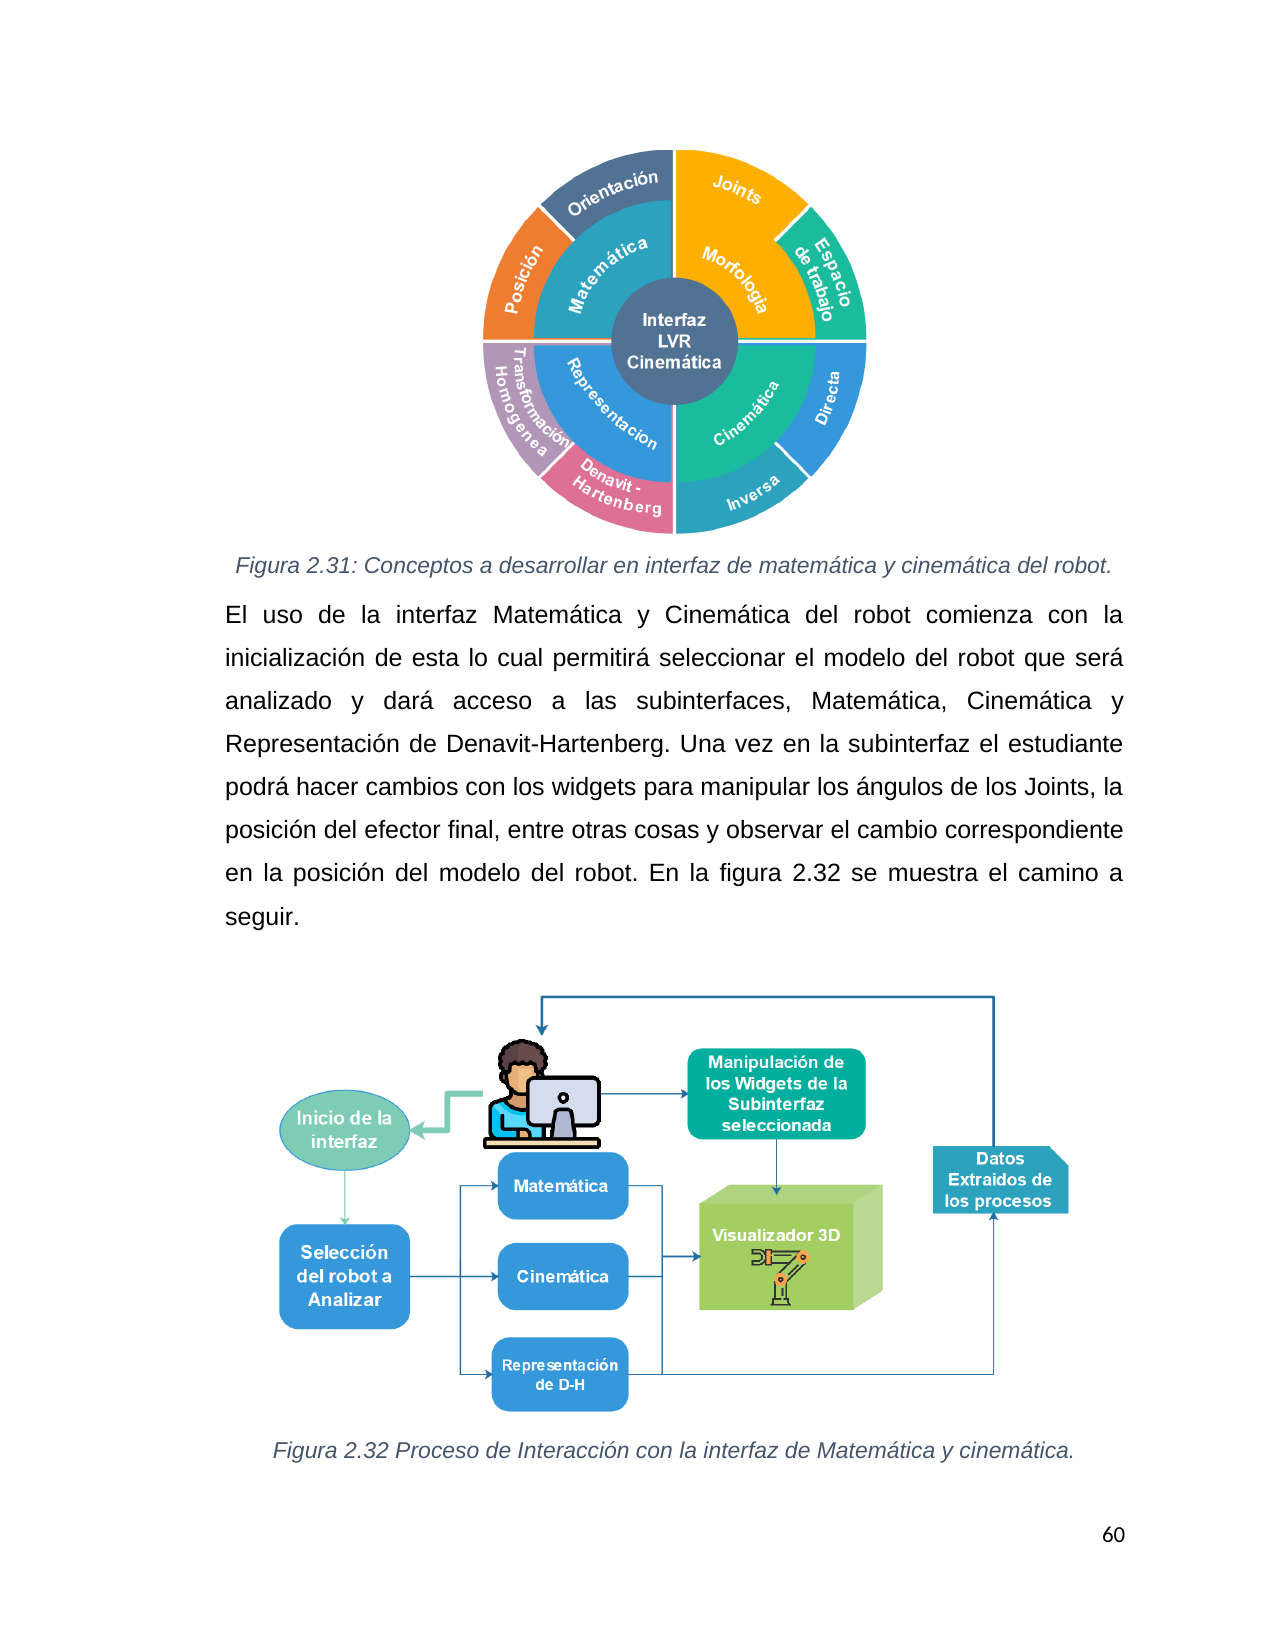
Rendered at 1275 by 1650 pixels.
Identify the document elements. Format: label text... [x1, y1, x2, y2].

picture [273, 987, 1077, 1424]
picture [480, 150, 870, 534]
text Figura 2.31: Conceptos a desarrollar en interfaz de matemática y cinemática del robot. [225, 552, 1125, 579]
text Figura 2.32 Proceso de Interacción con la interfaz de Matemática y cinemática. [225, 1437, 1125, 1463]
text El uso de la interfaz Matemática y Cinemática del robot comienza con la inicialización de esta lo cual permitirá seleccionar el modelo del robot que será analizado y dará acceso a las subinterfaces, Matemática, Cinemática y Representación de Denavit-Hartenberg. Una vez en la subinterfaz el estudiante podrá hacer cambios con los widgets para manipular los ángulos de los Joints, la posición del efector final, entre otras cosas y observar el cambio correspondiente en la posición del modelo del robot. En la figura 2.32 se muestra el camino a seguir. [225, 600, 1125, 930]
